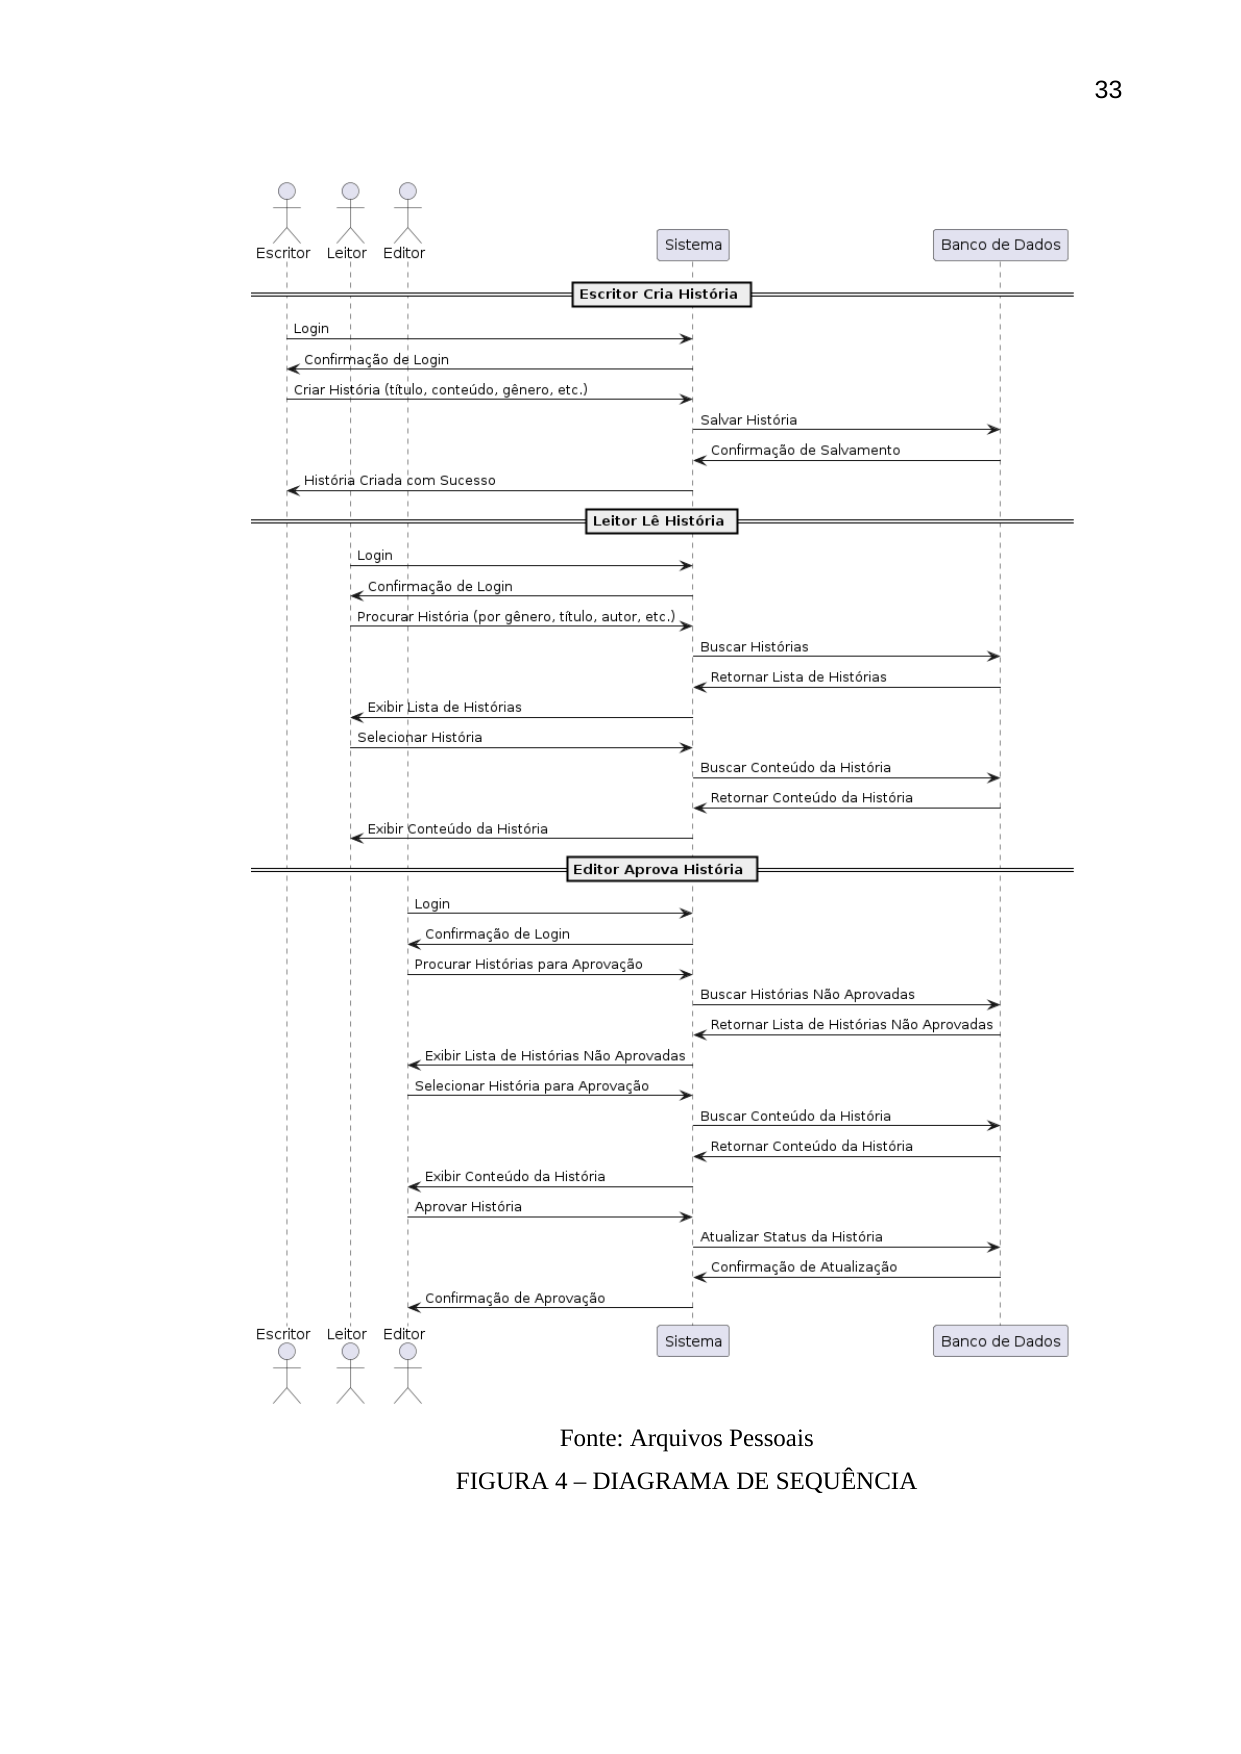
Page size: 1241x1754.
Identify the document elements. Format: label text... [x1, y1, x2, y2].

picture [251, 177, 1079, 1409]
text Fonte: Arquivos Pessoais [177, 1423, 1122, 1452]
text FIGURA 4 – DIAGRAMA DE SEQUÊNCIA [177, 1466, 1122, 1495]
